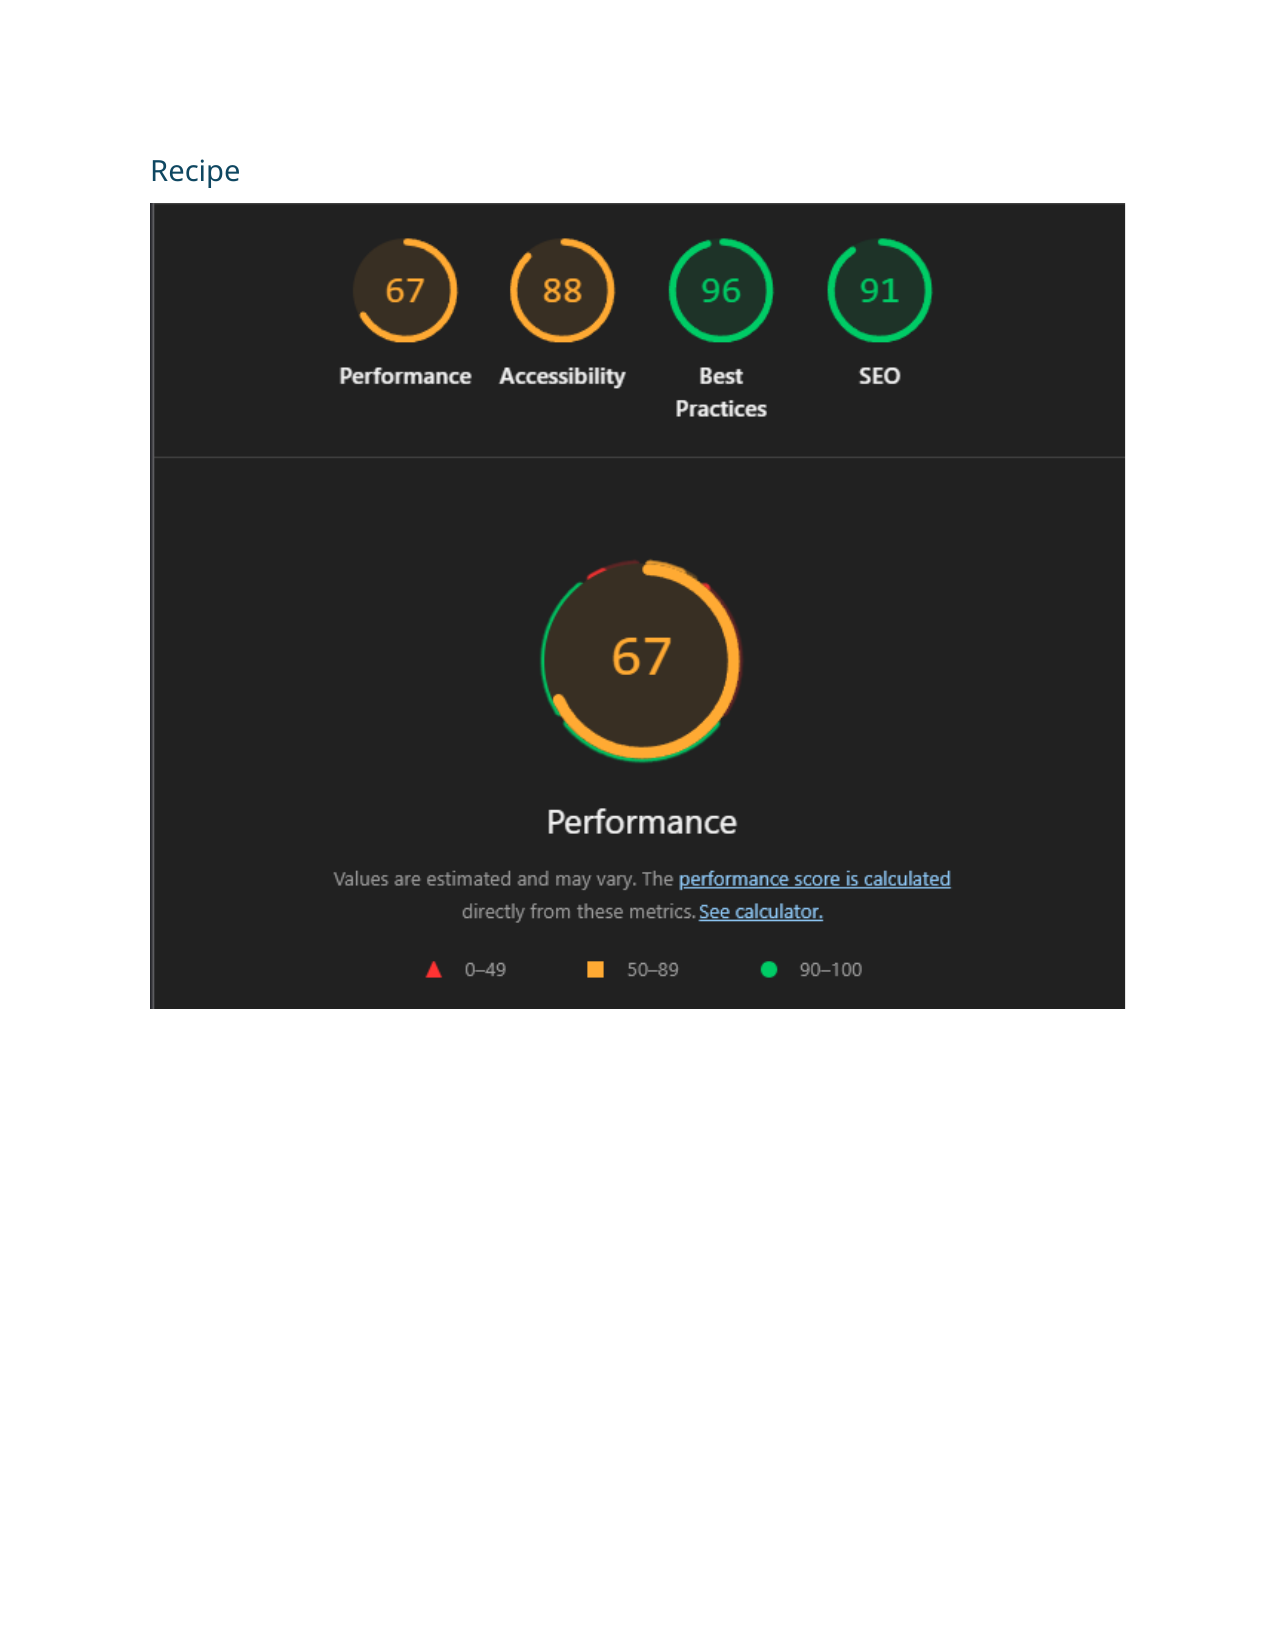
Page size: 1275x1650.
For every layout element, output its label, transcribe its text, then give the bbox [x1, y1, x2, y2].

picture [150, 203, 1125, 1009]
subtitle Recipe [150, 150, 1125, 190]
